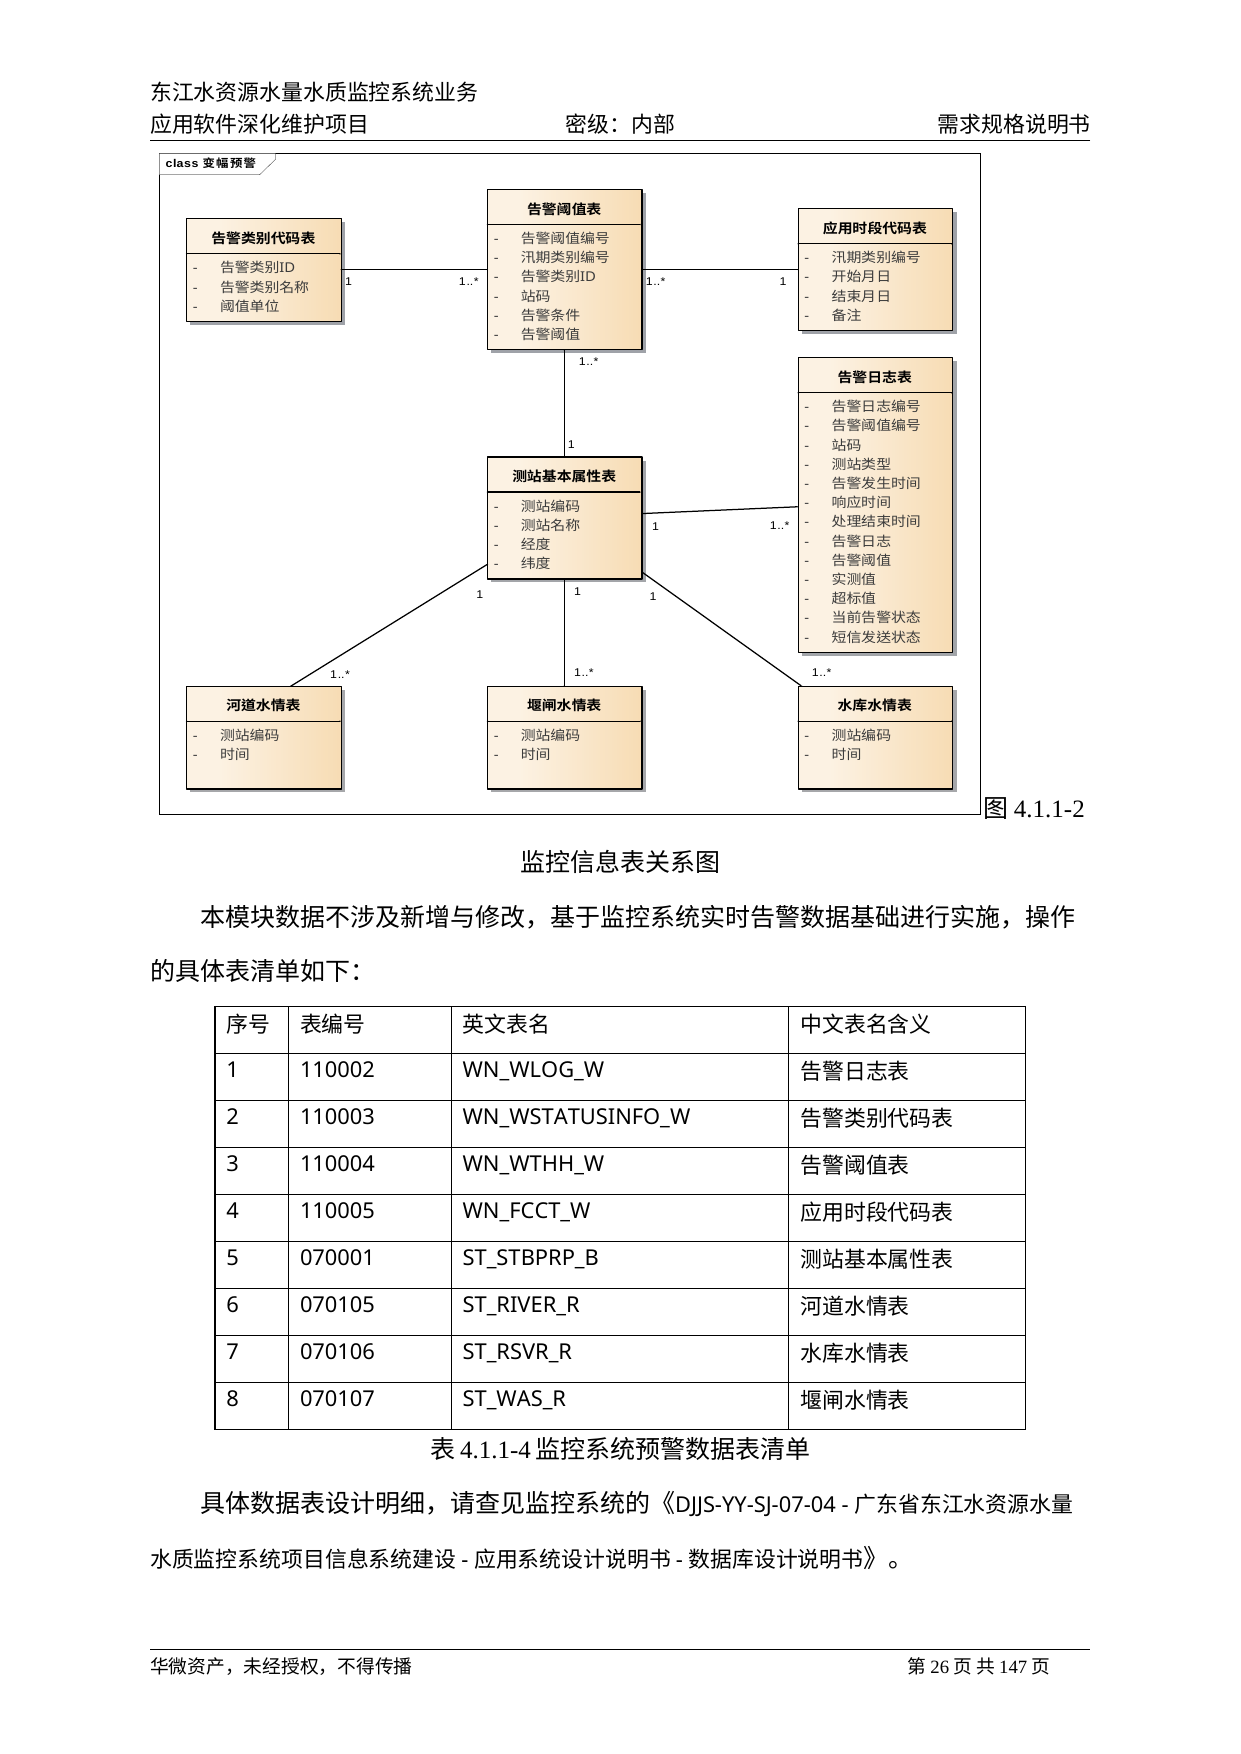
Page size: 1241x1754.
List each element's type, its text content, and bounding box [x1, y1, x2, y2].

table_header 英文表名 [452, 1007, 788, 1053]
table_cell 070001 [289, 1242, 451, 1288]
text 具体数据表设计明细，请查见监控系统的《DJJS-YY-SJ-07-04 - 广东省东江水资源水量水质监控系统项目信息系统建设 - 应用系统设计说明书 - 数据库设计说明书》。 [150, 1484, 1090, 1574]
table_cell 告警类别代码表 [789, 1101, 1025, 1147]
table_cell 8 [216, 1383, 288, 1428]
table_cell 110003 [289, 1101, 451, 1147]
table_cell ST_RIVER_R [452, 1289, 788, 1334]
table_cell 2 [216, 1101, 288, 1147]
table_cell 河道水情表 [789, 1289, 1025, 1334]
text 本模块数据不涉及新增与修改，基于监控系统实时告警数据基础进行实施，操作的具体表清单如下： [150, 897, 1090, 988]
table_cell ST_WAS_R [452, 1383, 788, 1428]
table_cell ST_STBPRP_B [452, 1242, 788, 1288]
table_cell WN_WTHH_W [452, 1148, 788, 1194]
table_cell 水库水情表 [789, 1336, 1025, 1382]
table_cell 测站基本属性表 [789, 1242, 1025, 1288]
table_cell WN_WSTATUSINFO_W [452, 1101, 788, 1147]
table_header 序号 [216, 1007, 288, 1053]
table_cell 110005 [289, 1195, 451, 1241]
table_cell 3 [216, 1148, 288, 1194]
table_cell 应用时段代码表 [789, 1195, 1025, 1241]
table_cell 告警阈值表 [789, 1148, 1025, 1194]
text 图4.1.1-2监控信息表关系图 [150, 150, 1090, 879]
table_cell ST_RSVR_R [452, 1336, 788, 1382]
table_cell 4 [216, 1195, 288, 1241]
table_cell 070107 [289, 1383, 451, 1428]
table_cell 5 [216, 1242, 288, 1288]
table_cell WN_FCCT_W [452, 1195, 788, 1241]
table_header 表编号 [289, 1007, 451, 1053]
table_cell 070106 [289, 1336, 451, 1382]
table_cell 110004 [289, 1148, 451, 1194]
text 表4.1.1-4监控系统预警数据表清单 [150, 1429, 1090, 1466]
table_cell 1 [216, 1054, 288, 1100]
table_cell 6 [216, 1289, 288, 1334]
table_header 中文表名含义 [789, 1007, 1025, 1053]
table_cell 7 [216, 1336, 288, 1382]
table_cell 堰闸水情表 [789, 1383, 1025, 1428]
table_cell 070105 [289, 1289, 451, 1334]
table_cell 110002 [289, 1054, 451, 1100]
table_cell 告警日志表 [789, 1054, 1025, 1100]
table_cell WN_WLOG_W [452, 1054, 788, 1100]
